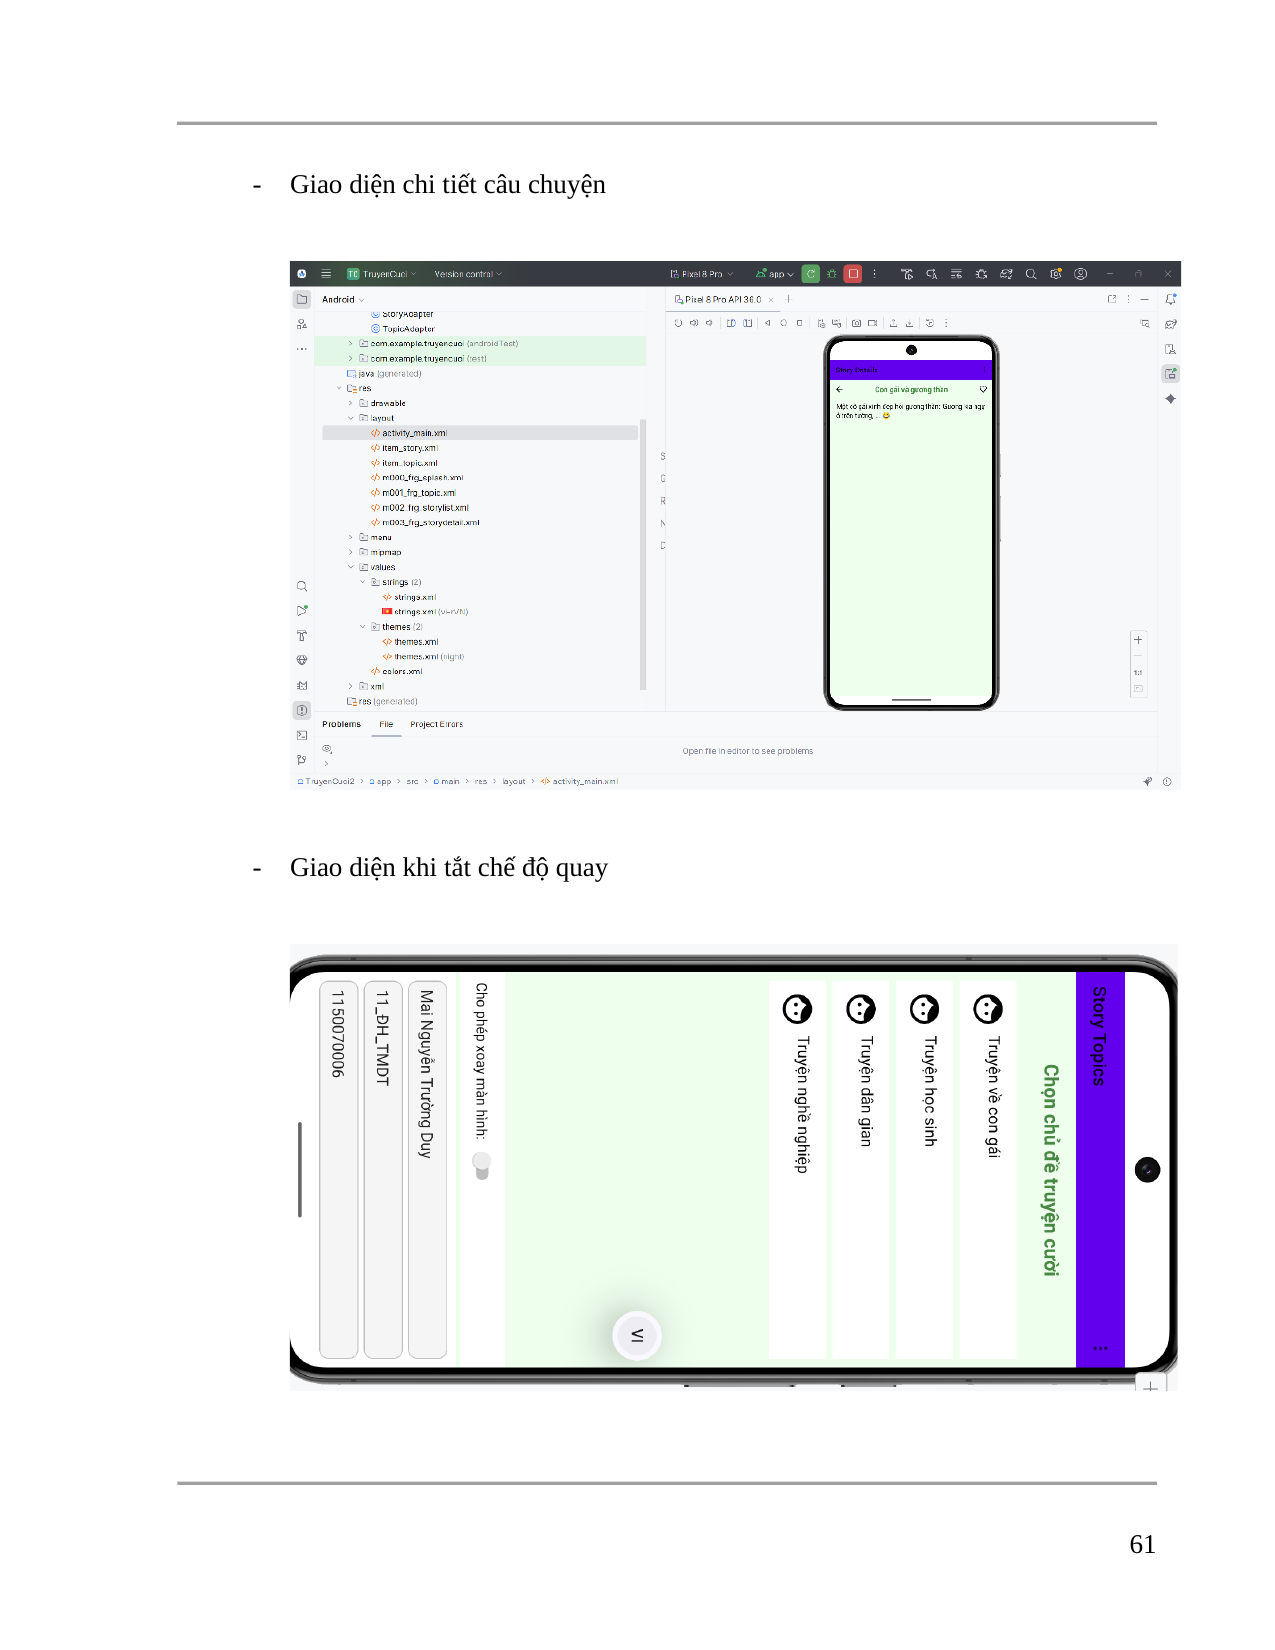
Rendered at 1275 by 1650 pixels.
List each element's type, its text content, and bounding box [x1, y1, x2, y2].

picture [289, 944, 1178, 1391]
picture [289, 261, 1182, 790]
list Giao diện chi tiết câu chuyện [252, 168, 1157, 199]
list Giao diện khi tắt chế độ quay [252, 851, 1157, 882]
